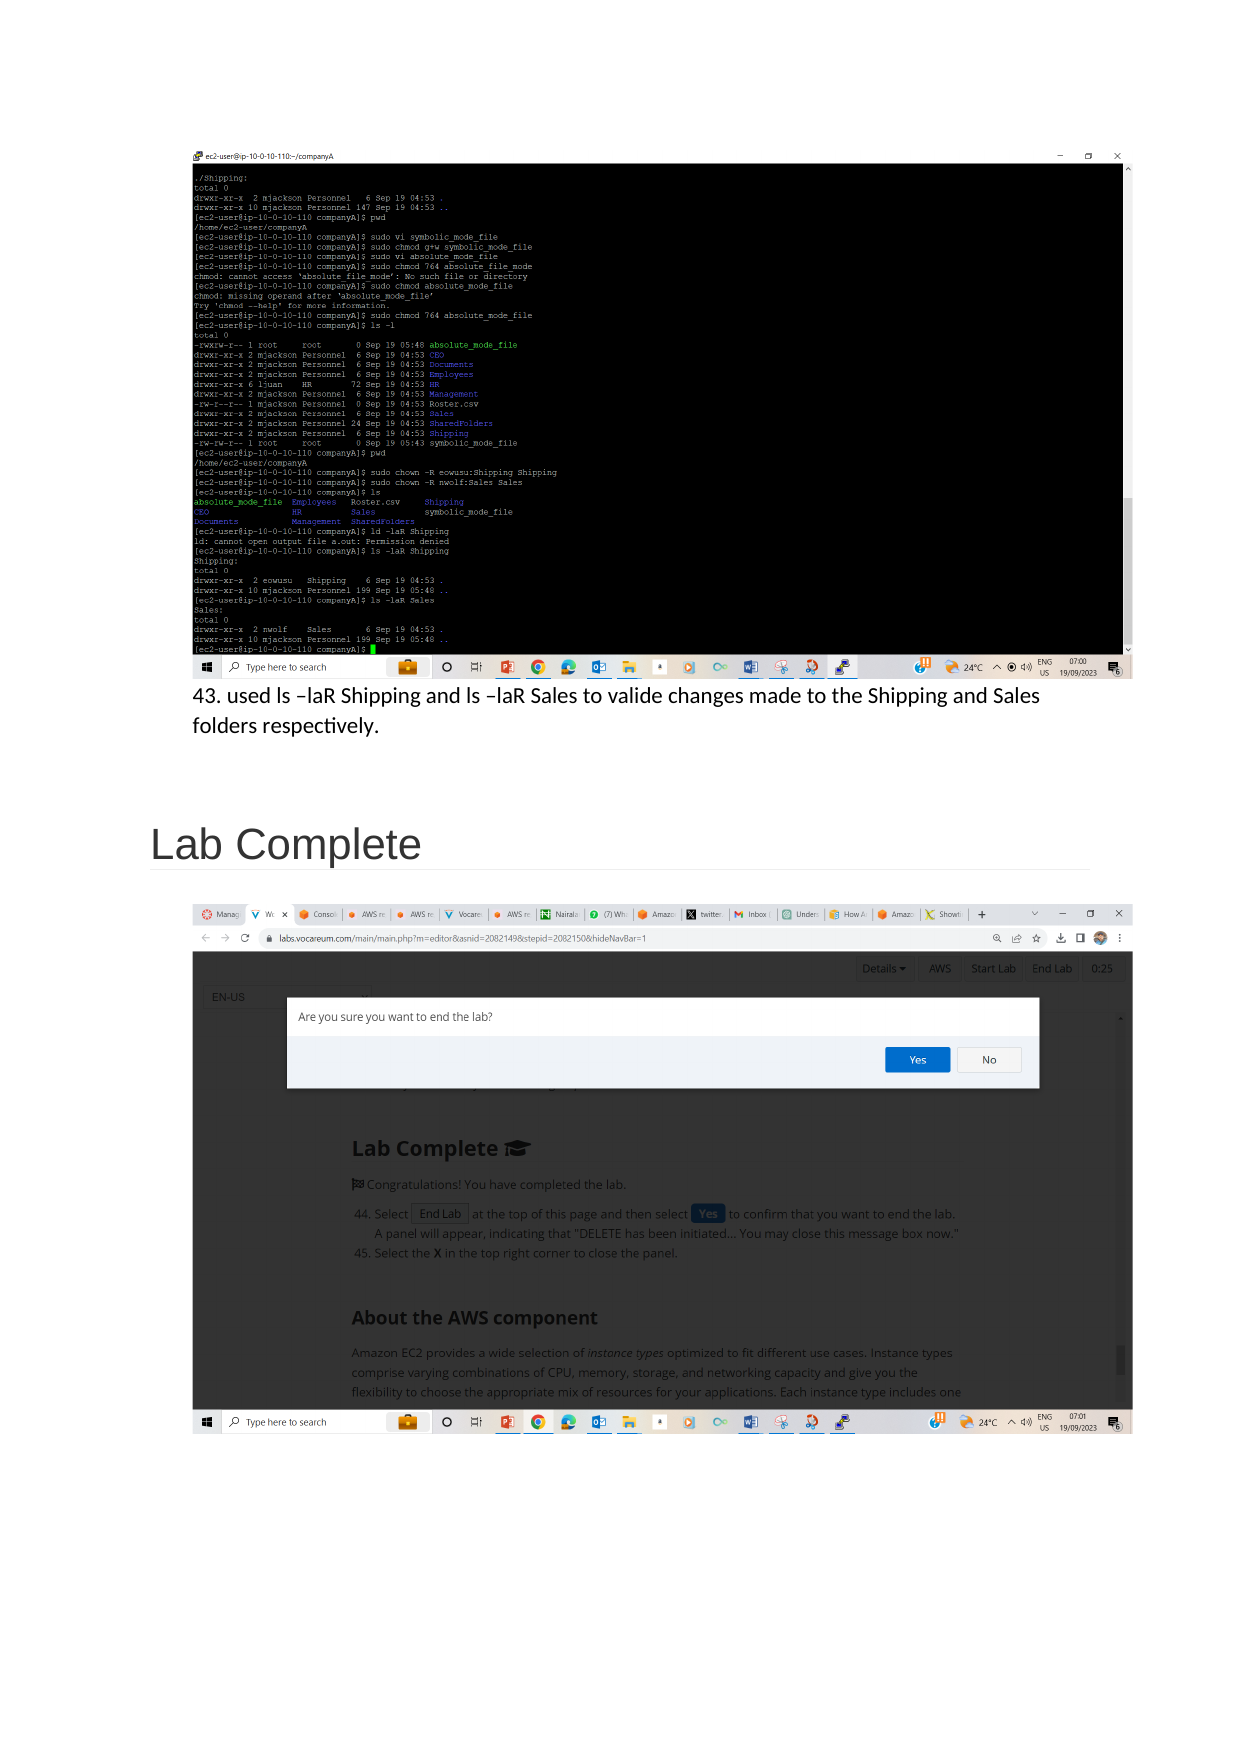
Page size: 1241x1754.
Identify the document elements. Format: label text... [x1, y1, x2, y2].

list 43. used ls –laR Shipping and ls –laR Sales to valide changes made to the Shipping and Sales folders respectively. [192, 681, 1090, 739]
picture [192, 904, 1133, 1434]
subtitle Lab Complete [150, 818, 1090, 869]
picture [192, 150, 1133, 679]
